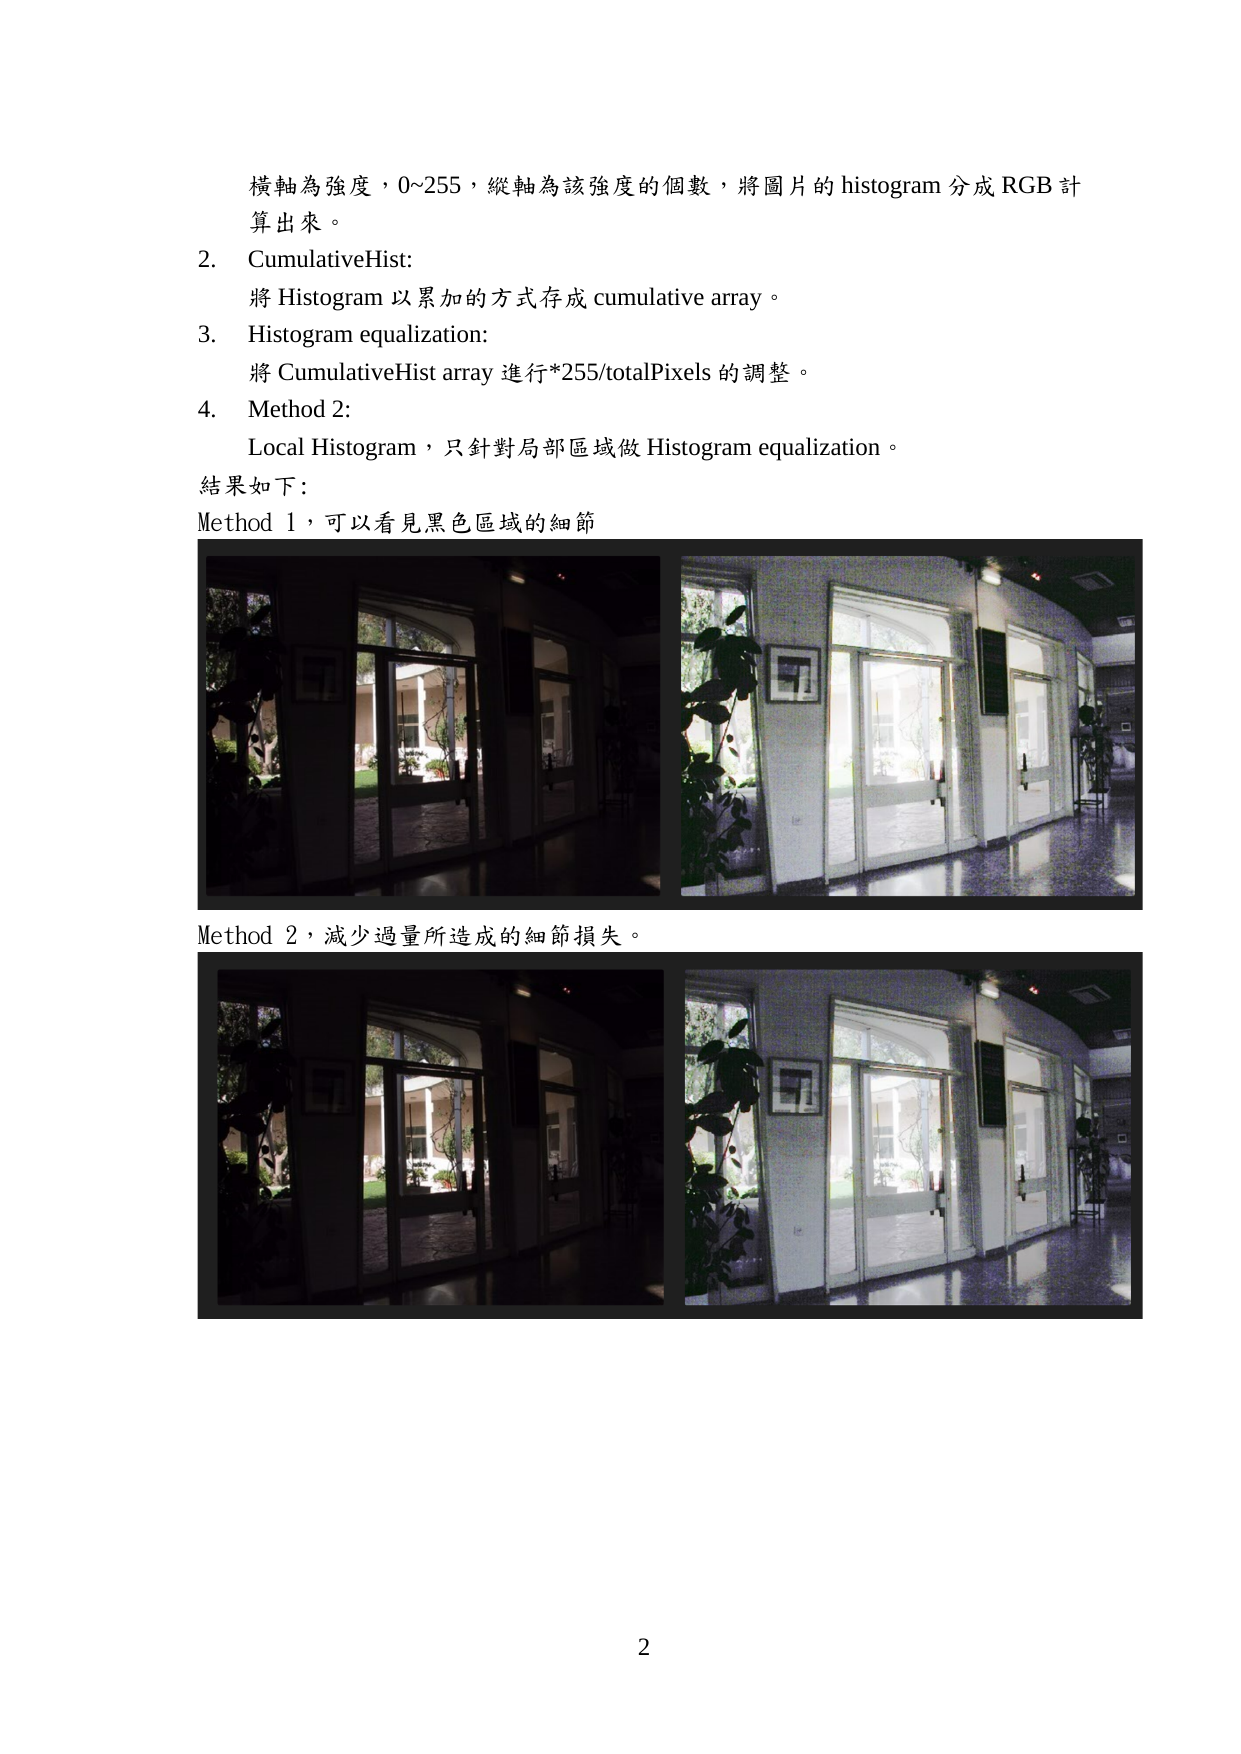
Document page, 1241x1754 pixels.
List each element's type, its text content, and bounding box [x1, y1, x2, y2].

list 將Histogram以累加的方式存成cumulative array。 [248, 277, 1092, 314]
text Method 1，可以看見黑色區域的細節 [148, 502, 1092, 539]
list 將CumulativeHist array進行*255/totalPixels的調整。 [248, 352, 1092, 389]
list Histogram equalization: [198, 314, 1092, 352]
list Method 2: [198, 389, 1092, 427]
picture [197, 952, 1143, 1319]
list 橫軸為強度，0~255，縱軸為該強度的個數，將圖片的histogram分成RGB計算出來。 [248, 164, 1092, 239]
list Local Histogram，只針對局部區域做Histogram equalization。 [248, 427, 1092, 464]
text Method 2，減少過量所造成的細節損失。 [148, 914, 1092, 952]
list CumulativeHist: [198, 239, 1092, 277]
picture [197, 539, 1143, 910]
text 結果如下: [148, 464, 1092, 502]
